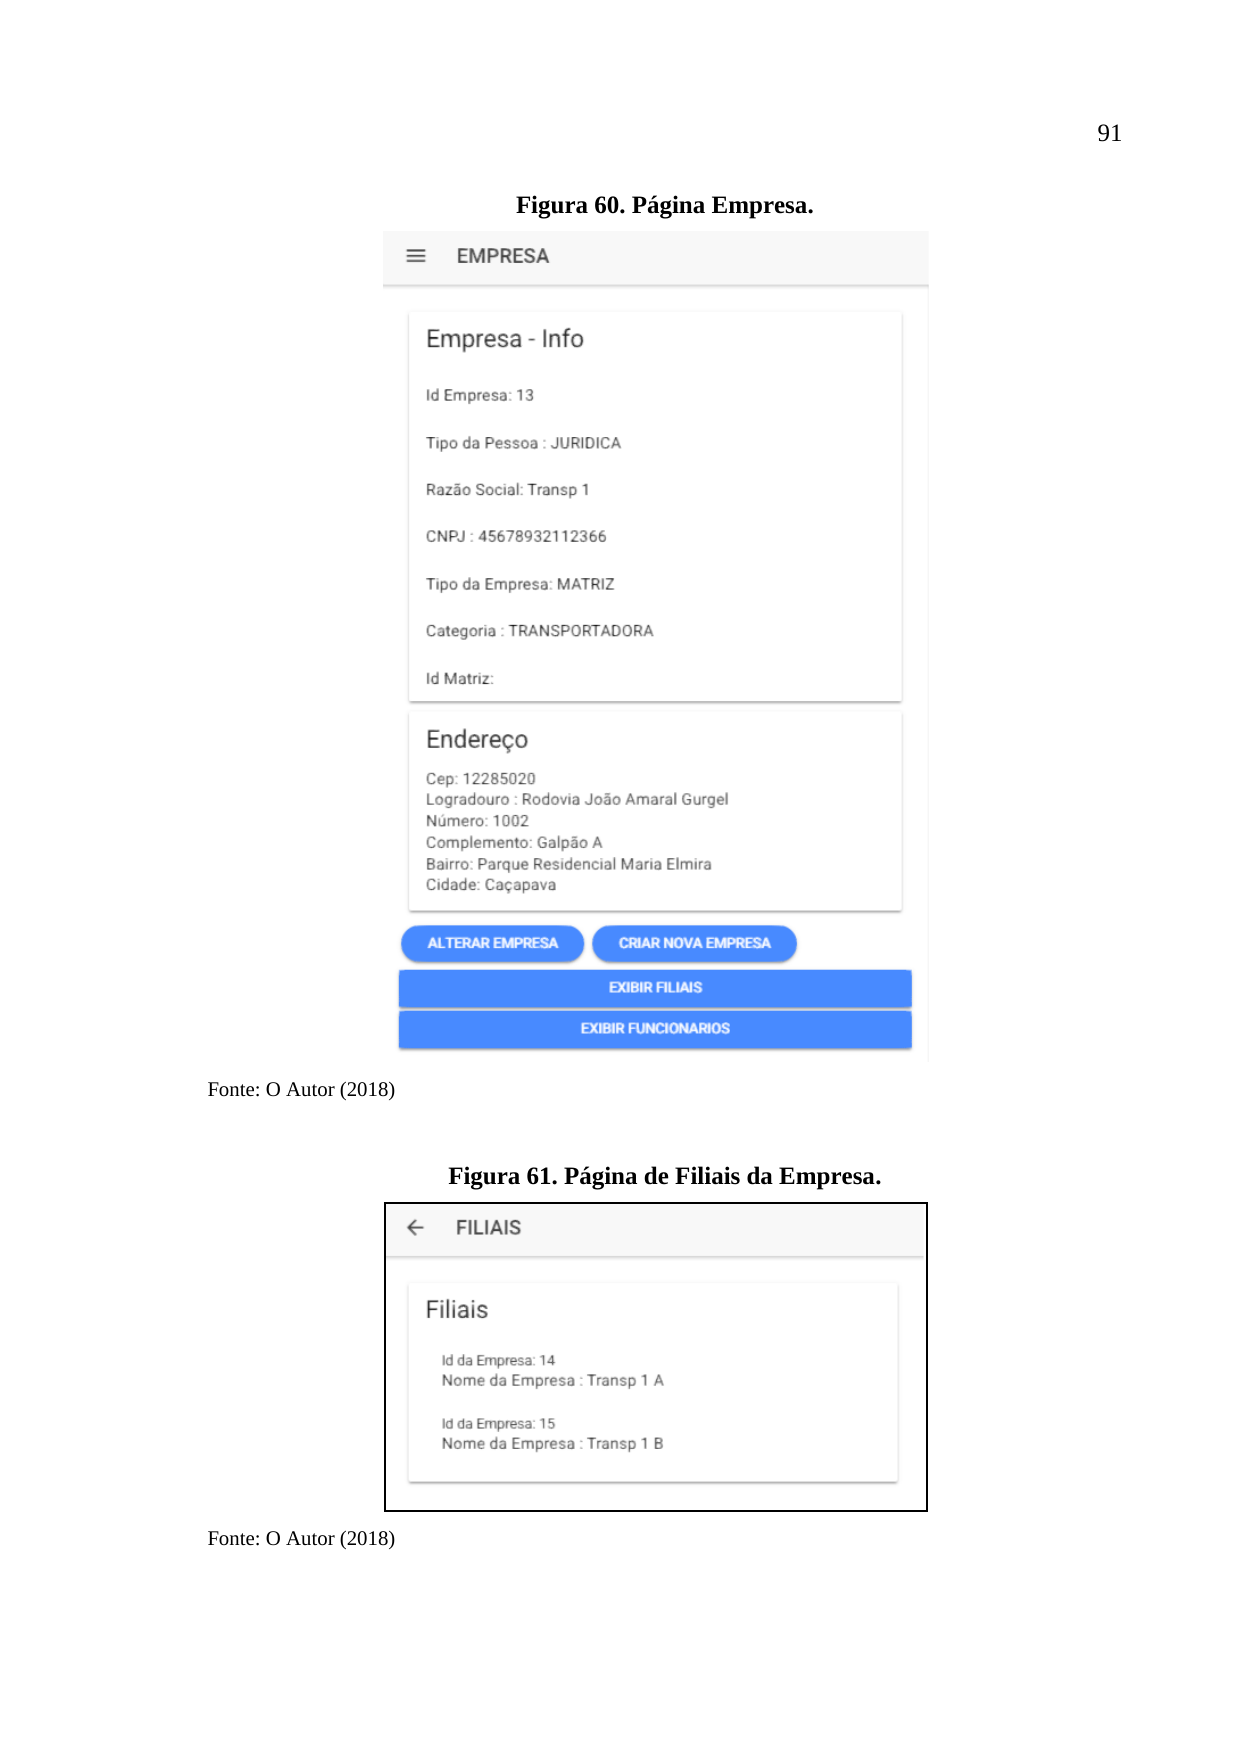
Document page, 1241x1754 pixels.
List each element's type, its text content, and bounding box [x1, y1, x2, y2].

text Figura 61. Página de Filiais da Empresa. [207, 1161, 1122, 1190]
text Fonte: O Autor (2018) [207, 1076, 1122, 1101]
picture [386, 1204, 926, 1510]
text Fonte: O Autor (2018) [207, 1526, 1122, 1550]
picture [383, 231, 929, 1062]
text Figura 60. Página Empresa. [207, 190, 1122, 218]
